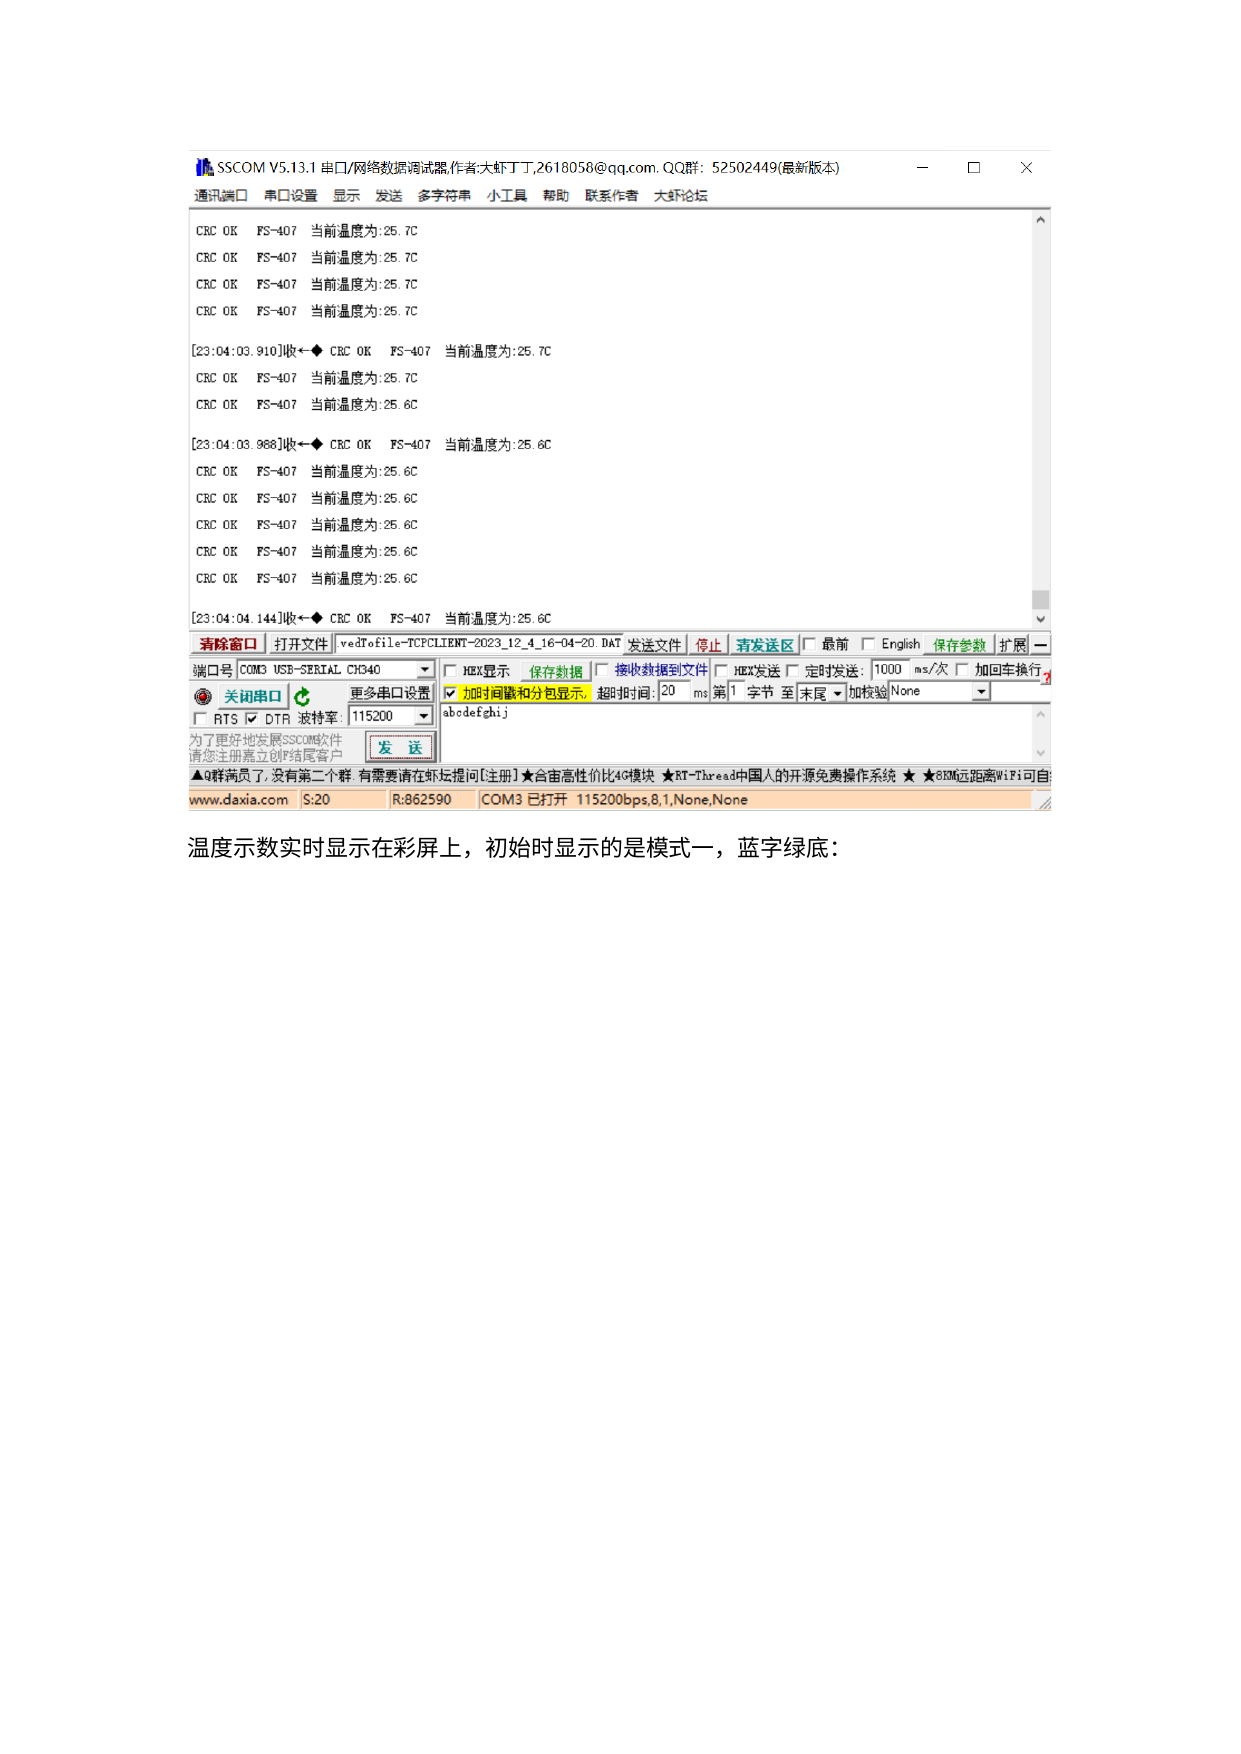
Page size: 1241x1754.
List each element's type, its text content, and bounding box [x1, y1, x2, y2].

picture [188, 150, 1052, 811]
text 温度示数实时显示在彩屏上，初始时显示的是模式一，蓝字绿底： [187, 829, 1053, 863]
